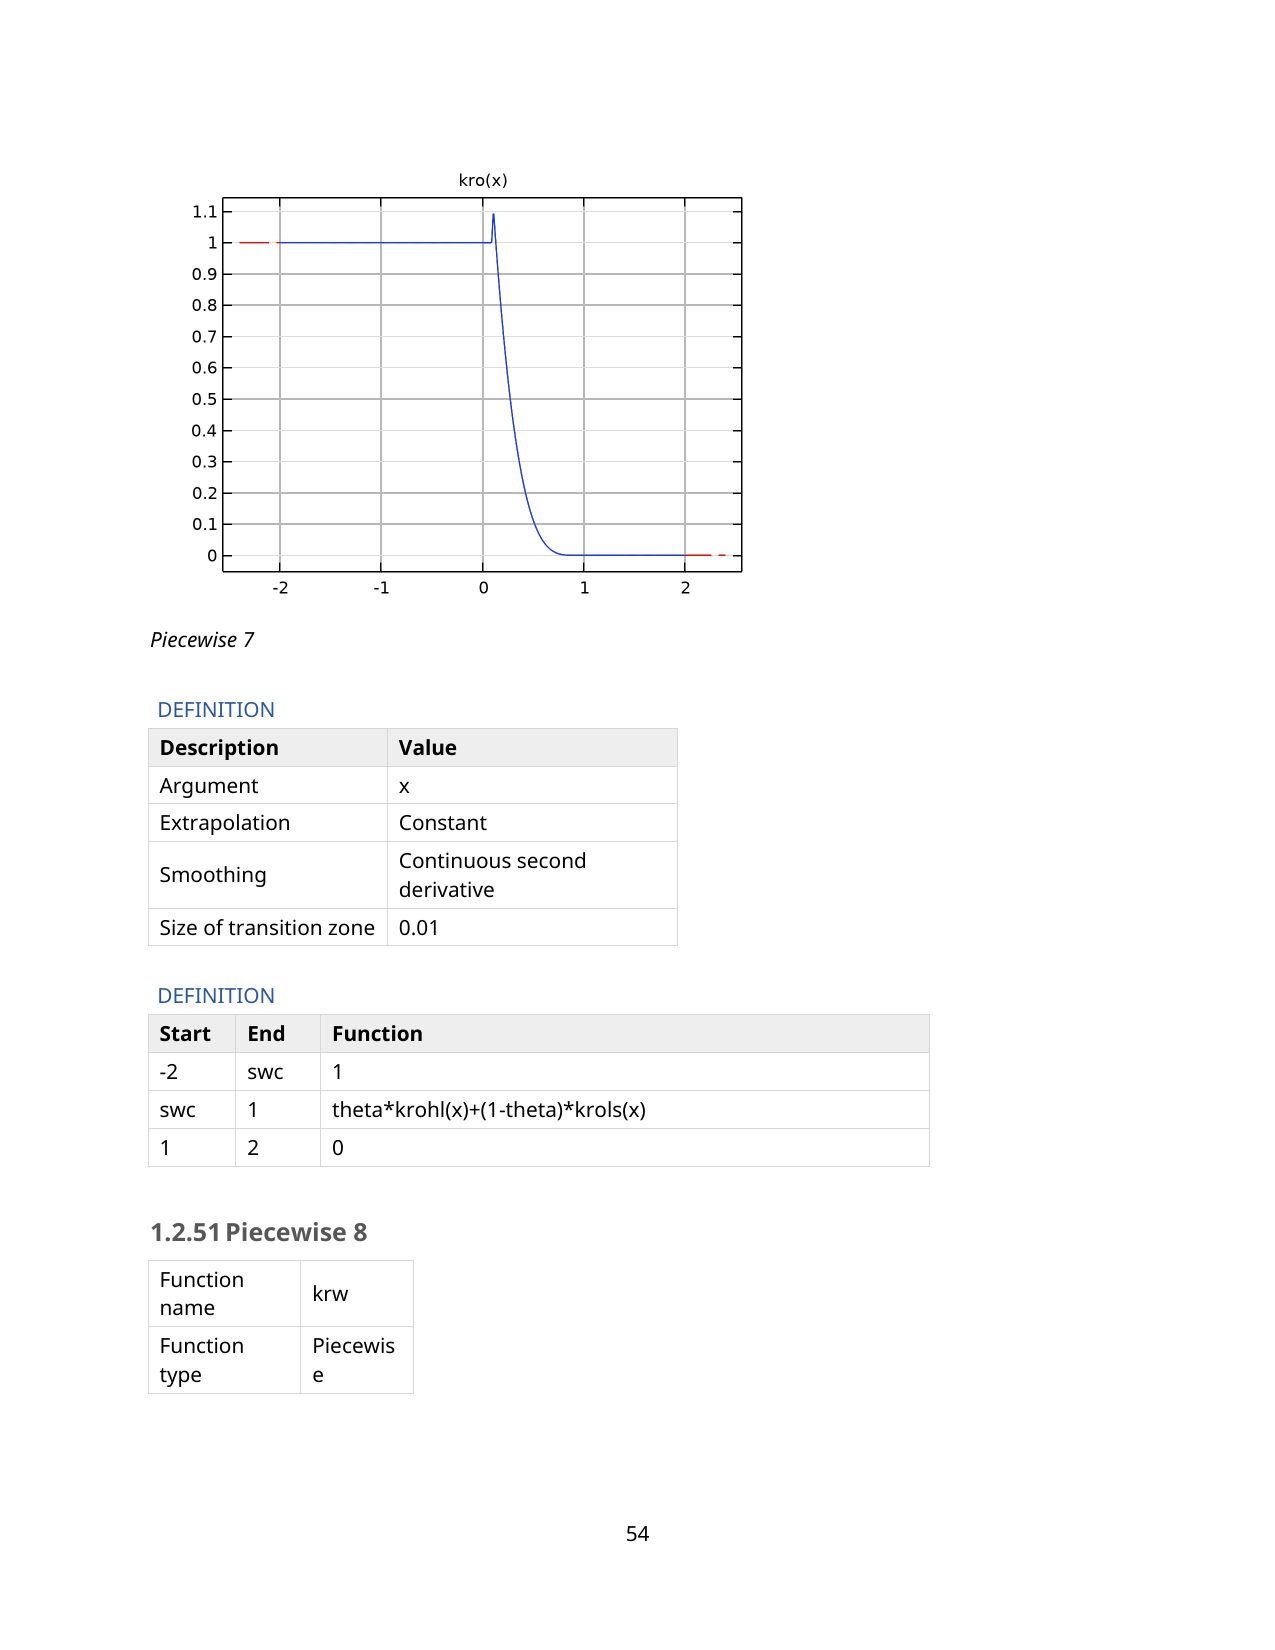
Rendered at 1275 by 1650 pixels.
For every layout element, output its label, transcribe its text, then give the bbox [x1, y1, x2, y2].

text Definition [157, 982, 1125, 1010]
table_cell 1 [149, 1129, 235, 1166]
table_cell swc [149, 1091, 235, 1128]
table_header krw [301, 1261, 413, 1326]
table_cell swc [236, 1053, 320, 1090]
table_header End [236, 1015, 320, 1052]
table_cell 0 [321, 1129, 929, 1166]
table_cell 0.01 [388, 909, 677, 945]
table_cell Continuous second derivative [388, 842, 677, 907]
text Definition [157, 695, 1125, 723]
table_cell Piecewise [301, 1327, 413, 1392]
table_cell Extrapolation [149, 804, 387, 841]
table_header Start [149, 1015, 235, 1052]
table_cell 2 [236, 1129, 320, 1166]
table_header Value [388, 729, 677, 766]
table_header Function name [149, 1261, 300, 1326]
table_cell 1 [236, 1091, 320, 1128]
table_cell Smoothing [149, 842, 387, 907]
table_header Function [321, 1015, 929, 1052]
table_cell 1 [321, 1053, 929, 1090]
table_cell Size of transition zone [149, 909, 387, 945]
picture [150, 150, 750, 600]
subtitle Piecewise 8 [150, 1214, 1125, 1248]
table_cell Argument [149, 767, 387, 803]
table_cell Constant [388, 804, 677, 841]
text Piecewise 7 [150, 625, 1125, 653]
table_cell x [388, 767, 677, 803]
table_cell theta*krohl(x)+(1-theta)*krols(x) [321, 1091, 929, 1128]
table_header Description [149, 729, 387, 766]
table_cell -2 [149, 1053, 235, 1090]
table_cell Function type [149, 1327, 300, 1392]
